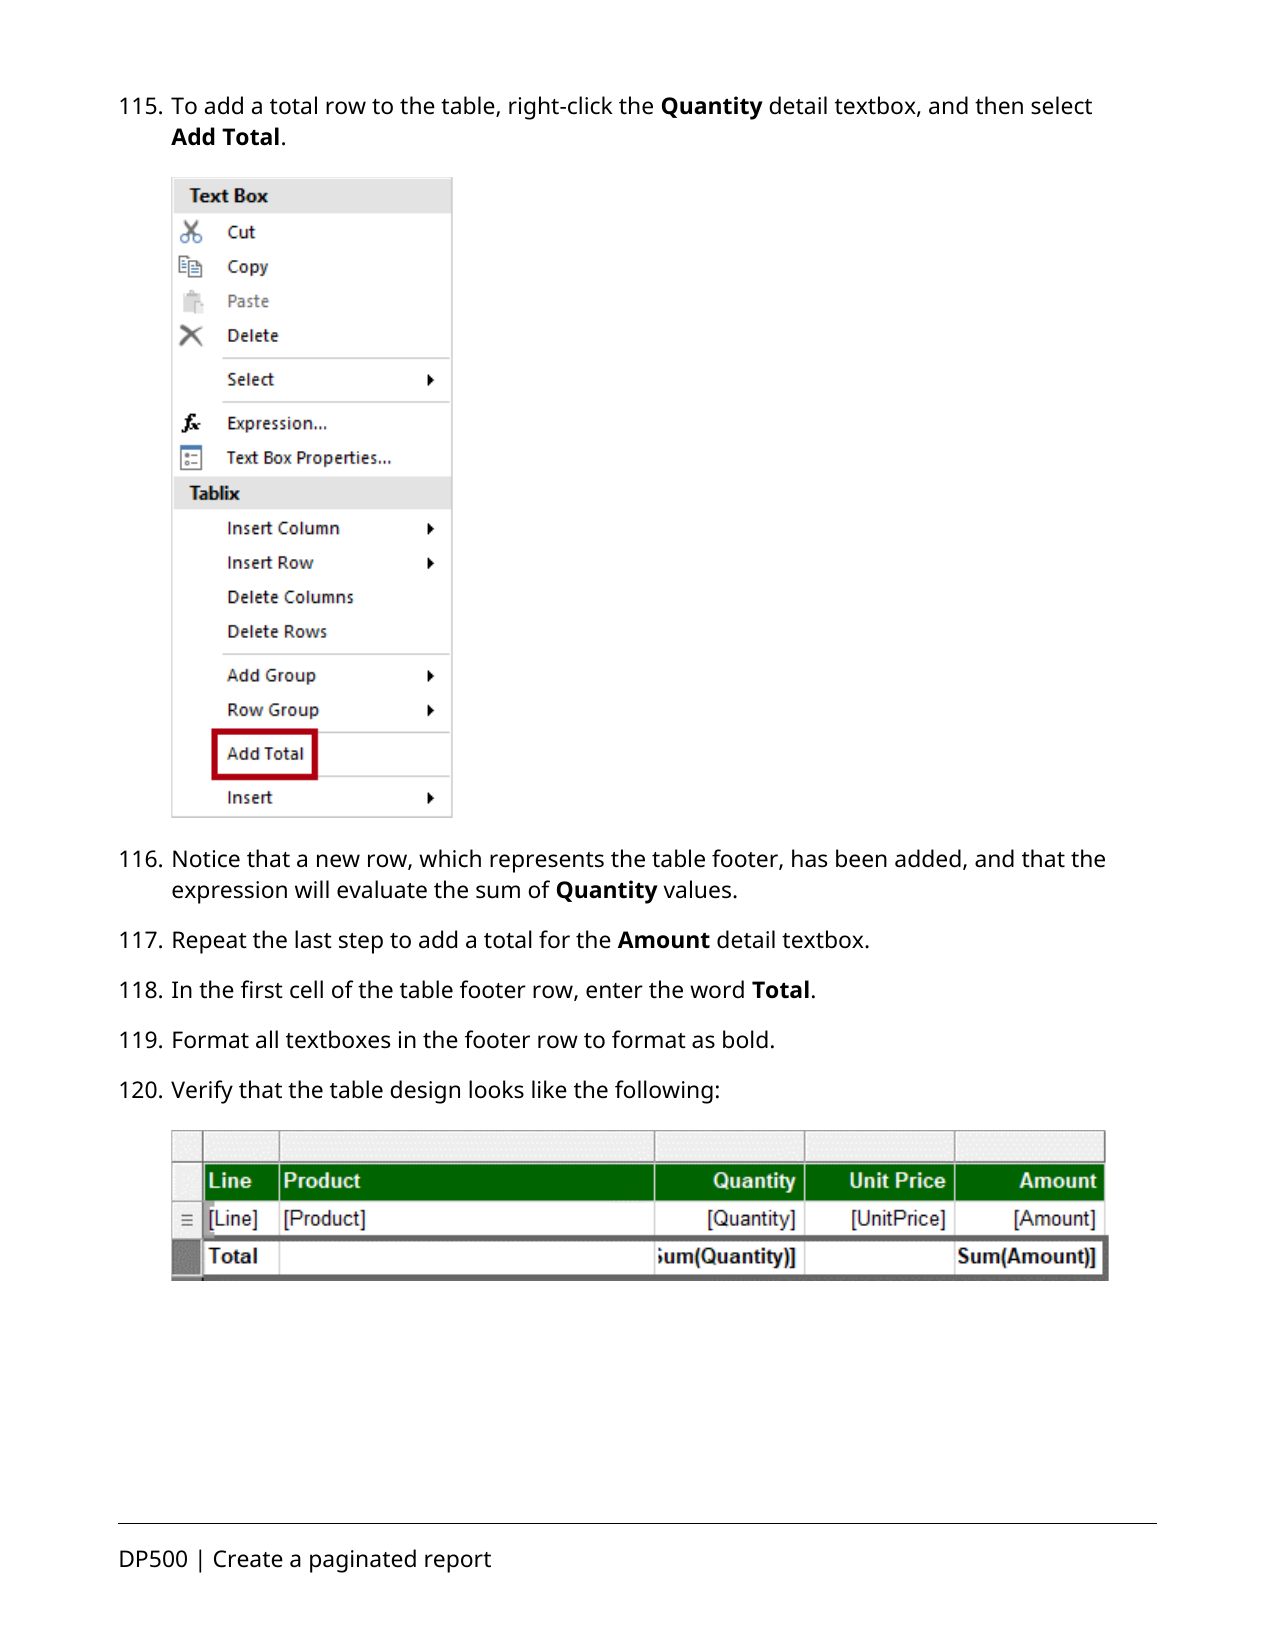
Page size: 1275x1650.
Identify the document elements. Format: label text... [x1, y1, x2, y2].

text Repeat the last step to add a total for the Amount detail textbox. [118, 924, 1157, 955]
text Notice that a new row, which represents the table footer, has been added, and that the expression will evaluate the sum of Quantity values. [118, 843, 1157, 905]
text In the first cell of the table footer row, enter the word Total. [118, 974, 1157, 1005]
text Verify that the table design looks like the following: [118, 1074, 1157, 1105]
text Format all textboxes in the footer row to format as bold. [118, 1024, 1157, 1055]
text To add a total row to the table, right-click the Quantity detail textbox, and then select Add Total. [118, 89, 1157, 152]
picture [171, 1130, 1109, 1281]
picture [171, 177, 453, 818]
